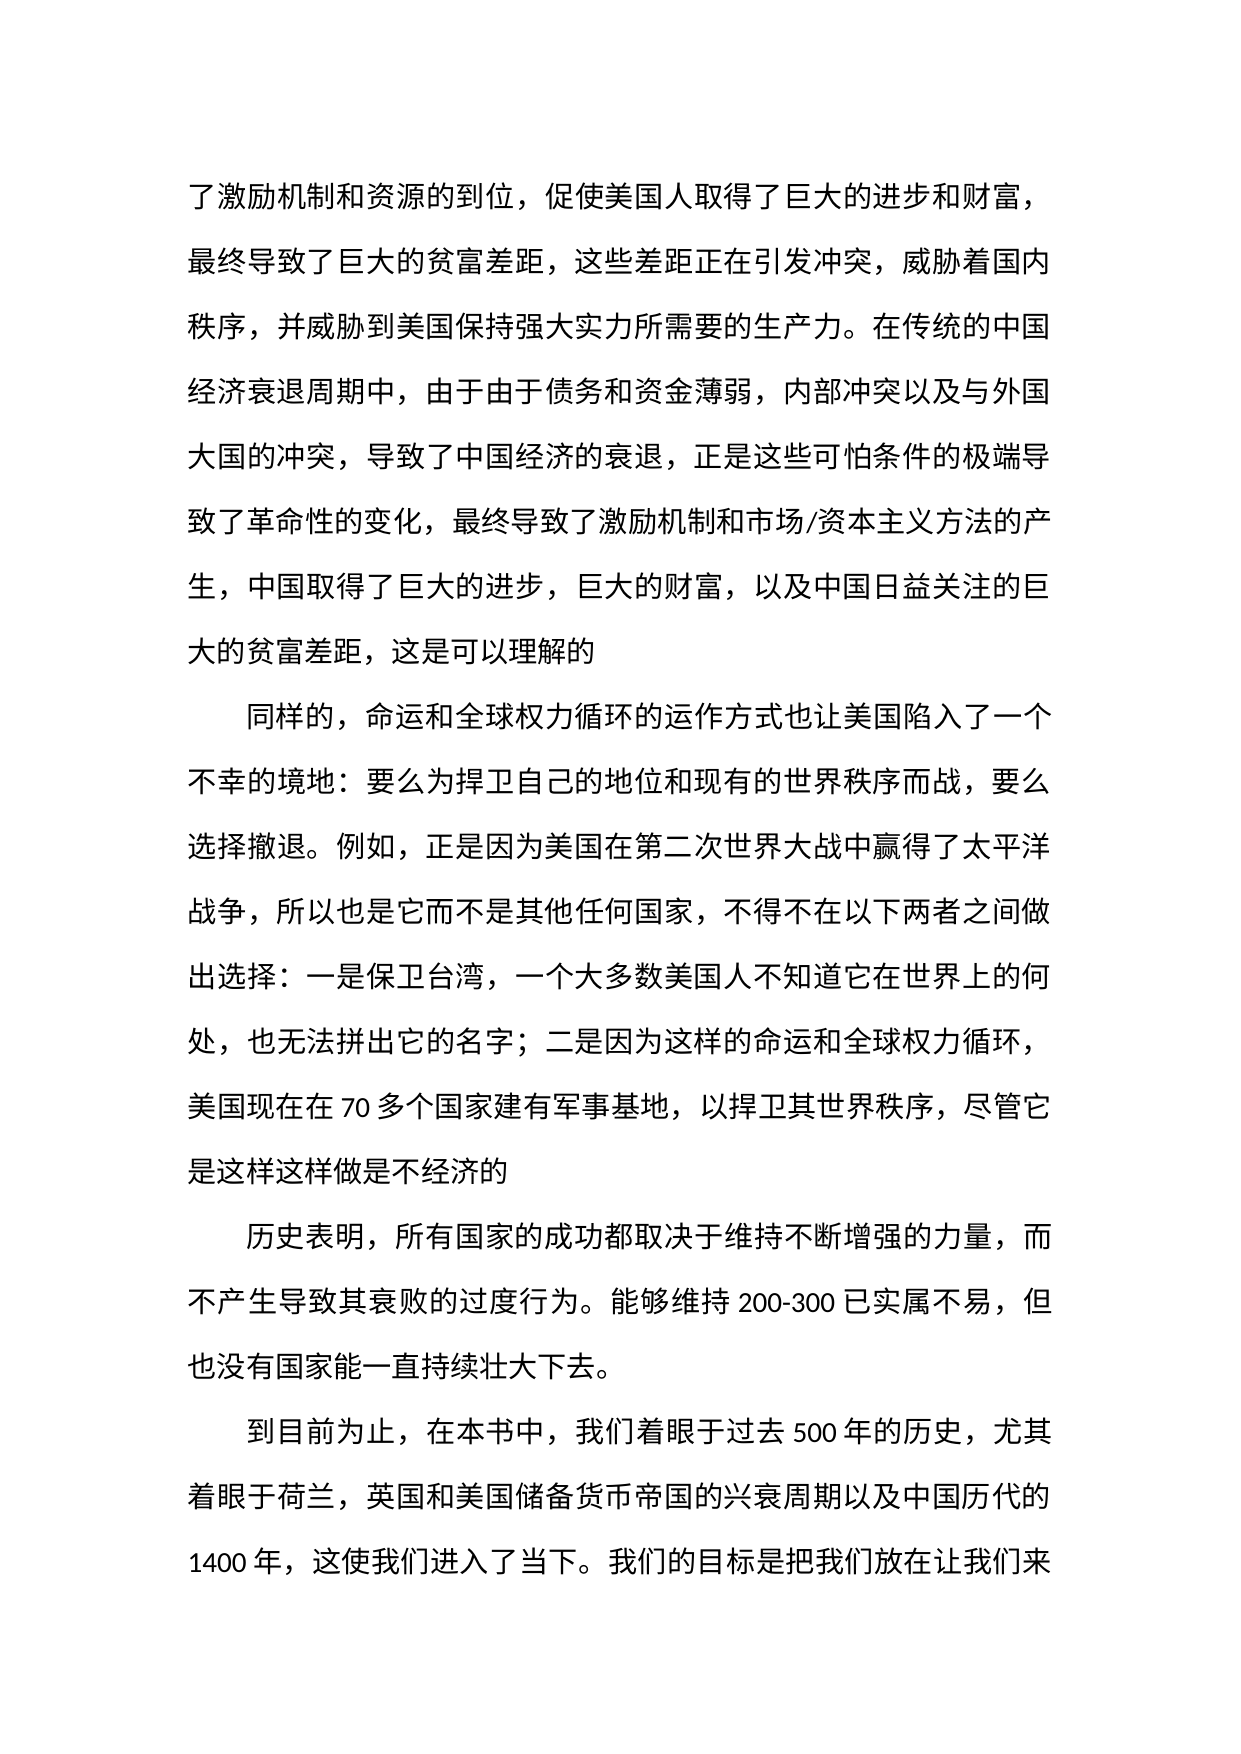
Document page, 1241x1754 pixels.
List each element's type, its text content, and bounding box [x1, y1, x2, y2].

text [187, 1397, 1053, 1592]
text 历史表明，所有国家的成功都取决于维持不断增强的力量，而不产生导致其衰败的过度行为。能够维持200-300已实属不易，但也没有国家能一直持续壮大下去。 [187, 1202, 1053, 1397]
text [187, 162, 1053, 682]
text 同样的，命运和全球权力循环的运作方式也让美国陷入了一个不幸的境地：要么为捍卫自己的地位和现有的世界秩序而战，要么选择撤退。例如，正是因为美国在第二次世界大战中赢得了太平洋战争，所以也是它而不是其他任何国家，不得不在以下两者之间做出选择：一是保卫台湾，一个大多数美国人不知道它在世界上的何处，也无法拼出它的名字；二是因为这样的命运和全球权力循环，美国现在在70多个国家建有军事基地，以捍卫其世界秩序，尽管它是这样这样做是不经济的 [187, 682, 1053, 1202]
